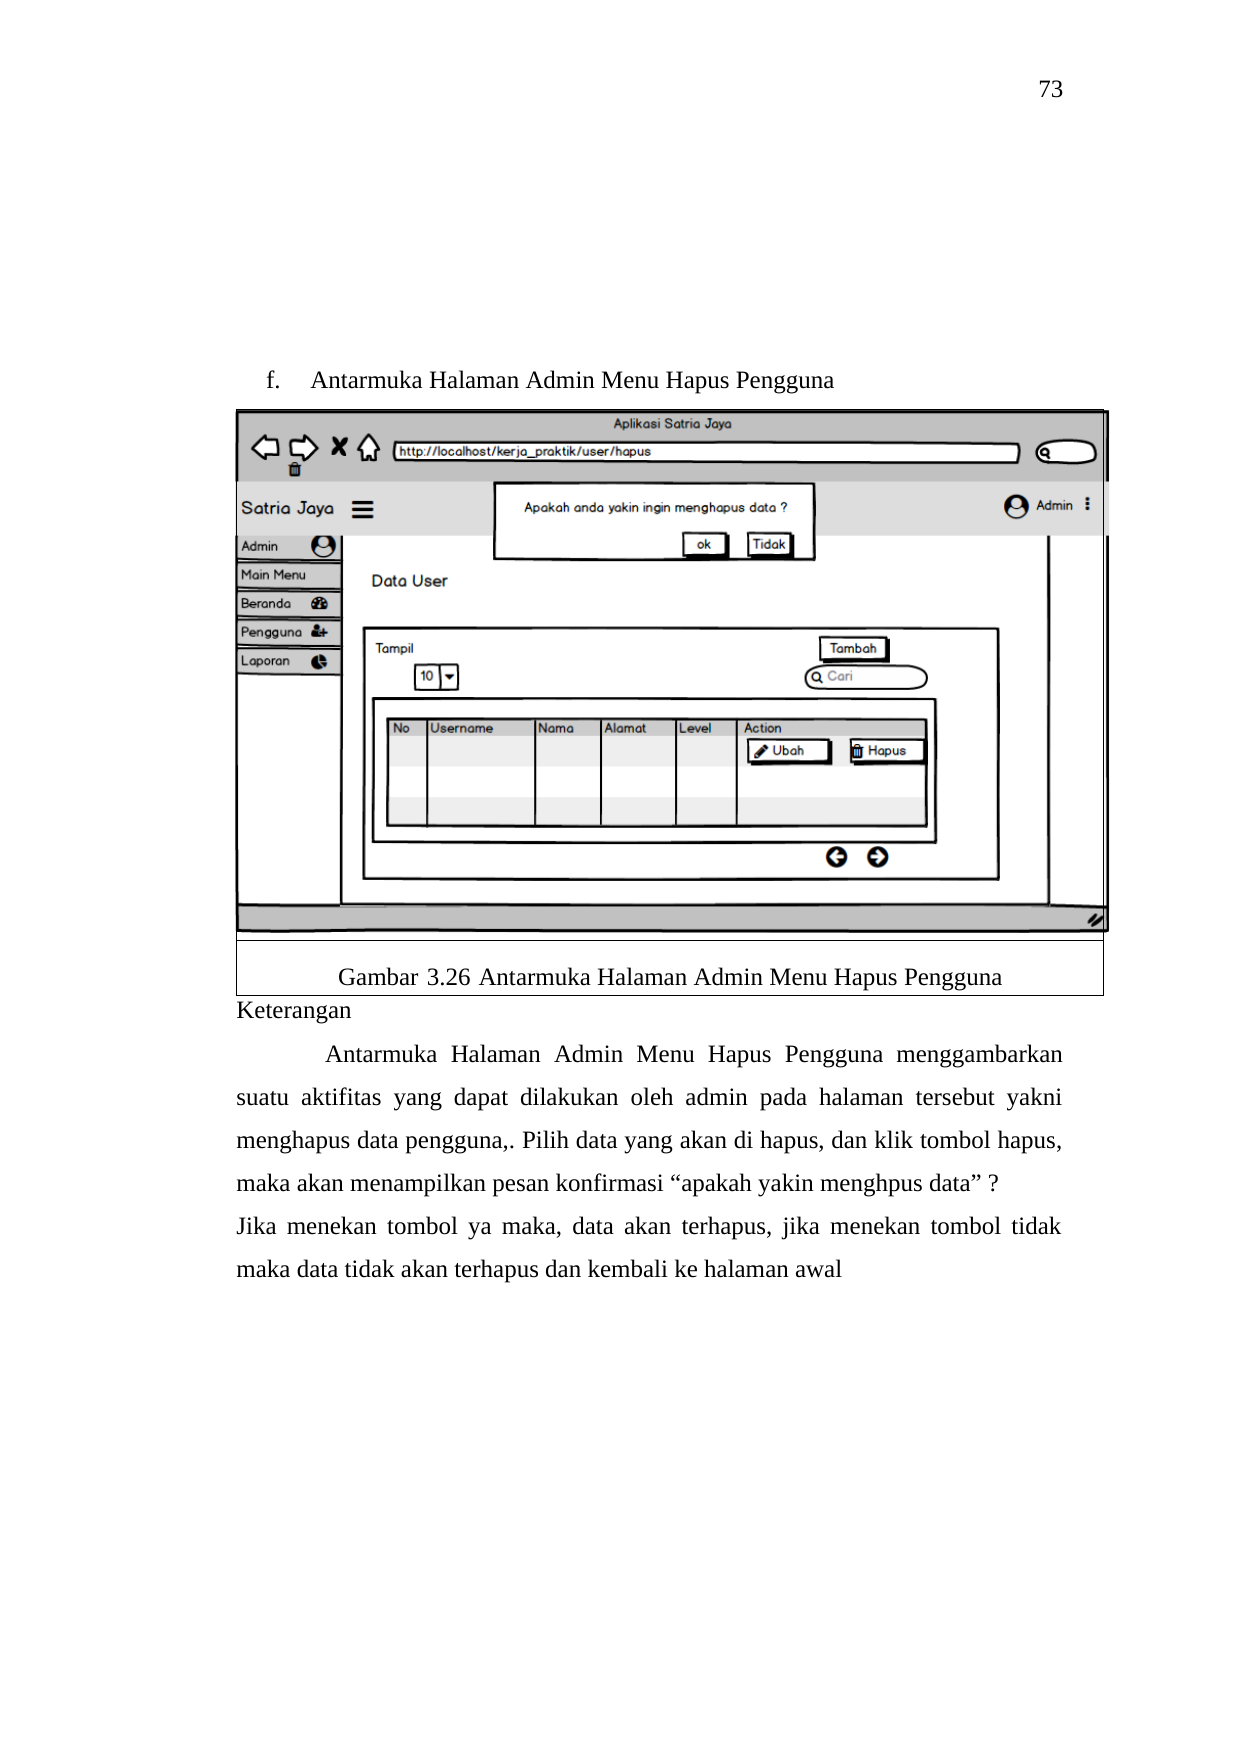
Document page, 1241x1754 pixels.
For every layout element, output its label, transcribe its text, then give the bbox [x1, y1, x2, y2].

table_cell Gambar 3.26 Antarmuka Halaman Admin Menu Hapus Pengguna [237, 941, 1103, 994]
picture [1104, 410, 1110, 933]
list Antarmuka Halaman Admin Menu Hapus Pengguna [266, 366, 1063, 394]
table_header [237, 410, 1103, 940]
text Antarmuka Halaman Admin Menu Hapus Pengguna menggambarkan suatu aktifitas yang dapat dilakukan oleh admin pada halaman tersebut yakni menghapus data pengguna,. Pilih data yang akan di hapus, dan klik tombol hapus, maka akan menampilkan pesan konfirmasi “apakah yakin menghpus data” ? [236, 1039, 1063, 1197]
text Jika menekan tombol ya maka, data akan terhapus, jika menekan tombol tidak maka data tidak akan terhapus dan kembali ke halaman awal [236, 1211, 1063, 1283]
text Keterangan [236, 996, 1063, 1024]
